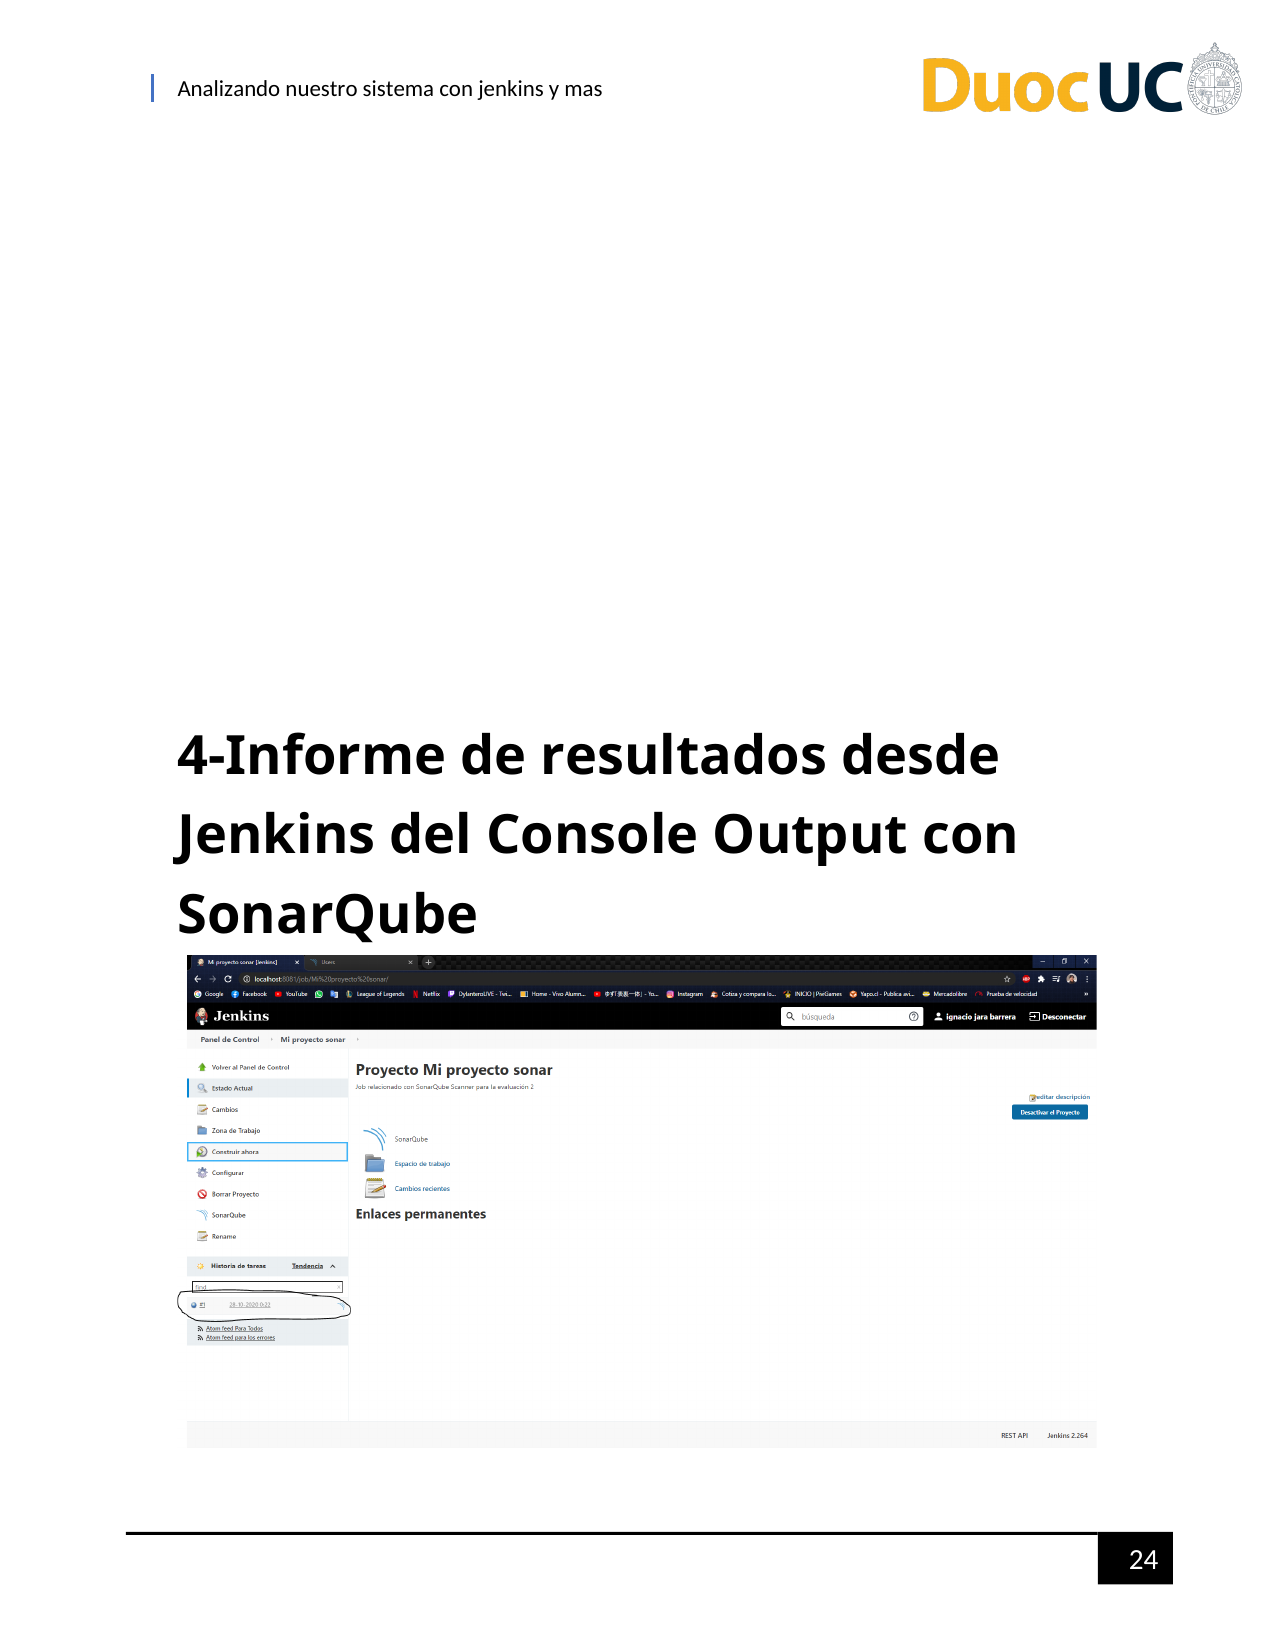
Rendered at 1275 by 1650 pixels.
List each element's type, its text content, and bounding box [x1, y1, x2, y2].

picture [177, 955, 1097, 1448]
subtitle 4-Informe de resultados desde Jenkins del Console Output con SonarQube [177, 716, 1098, 949]
picture [919, 38, 1246, 119]
